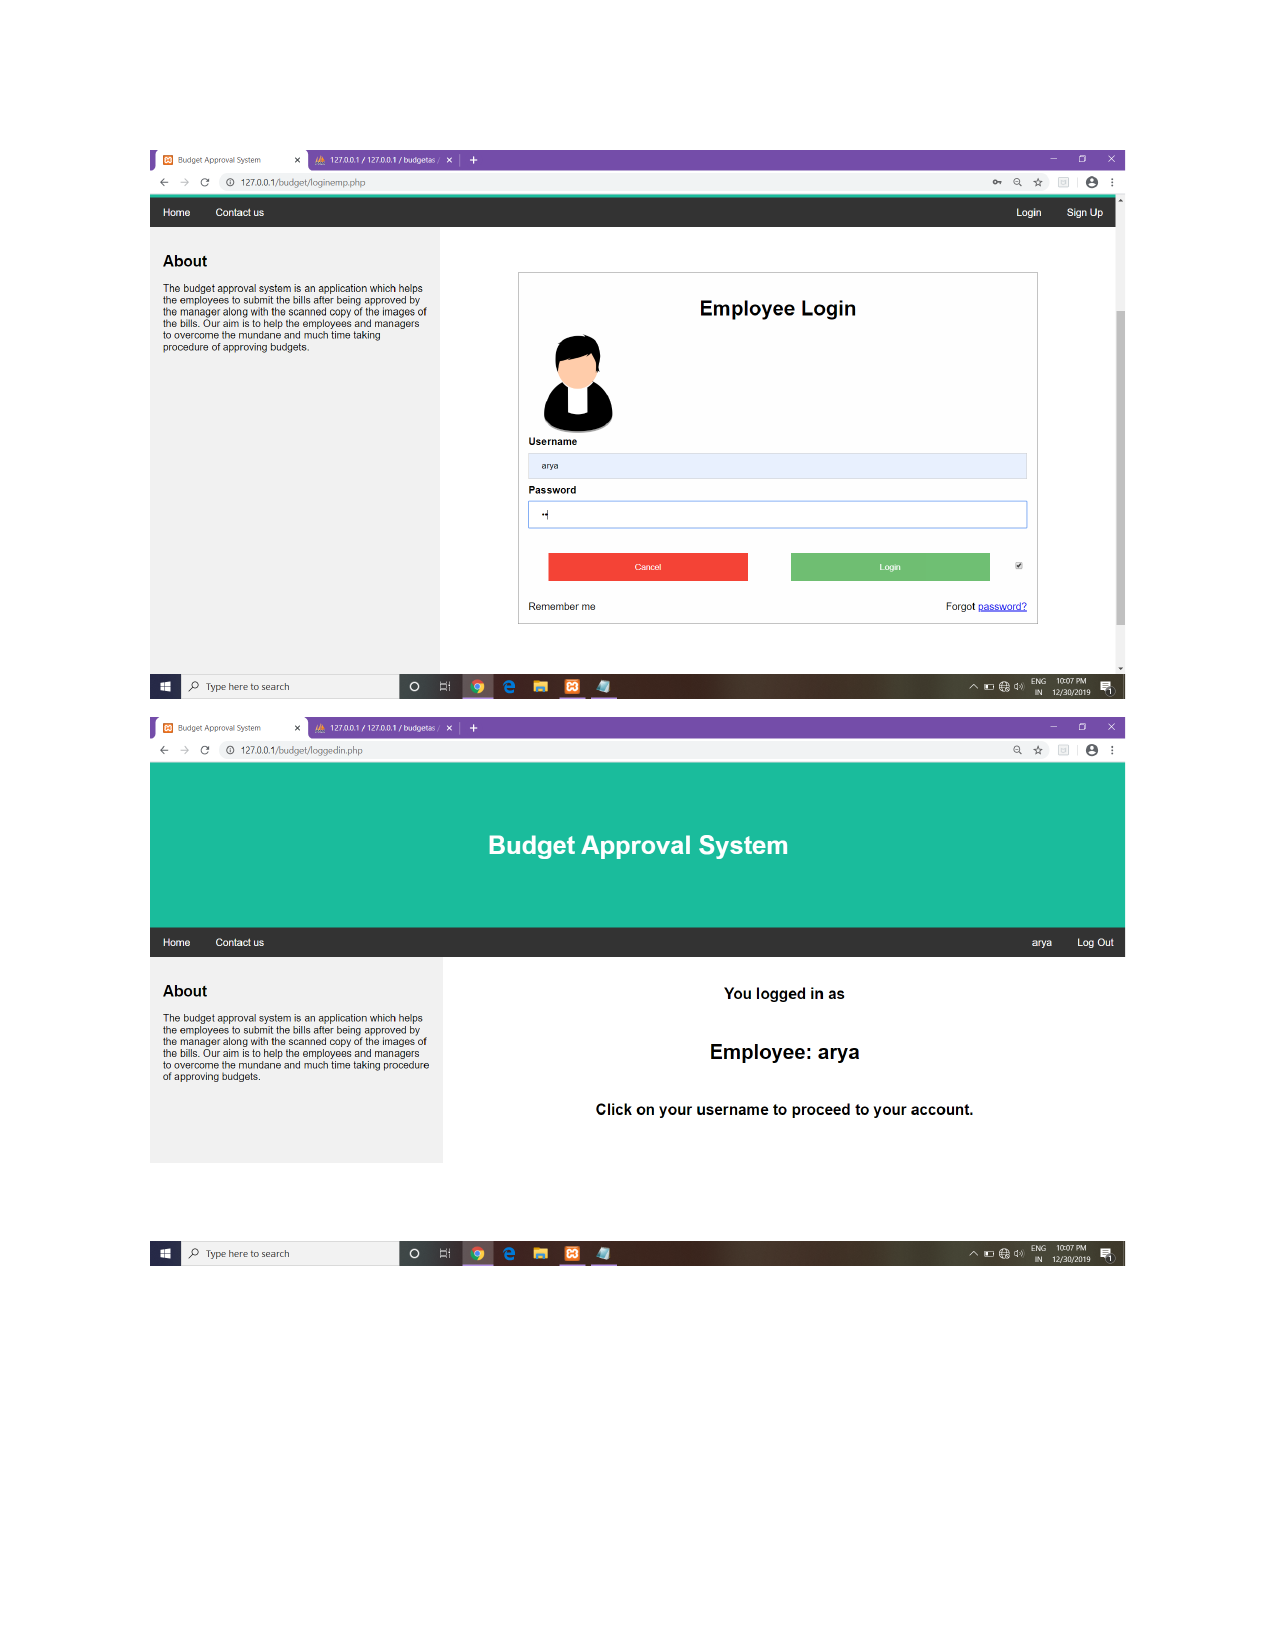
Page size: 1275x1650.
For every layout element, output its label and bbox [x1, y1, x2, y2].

picture [150, 717, 1125, 1266]
picture [150, 150, 1125, 699]
